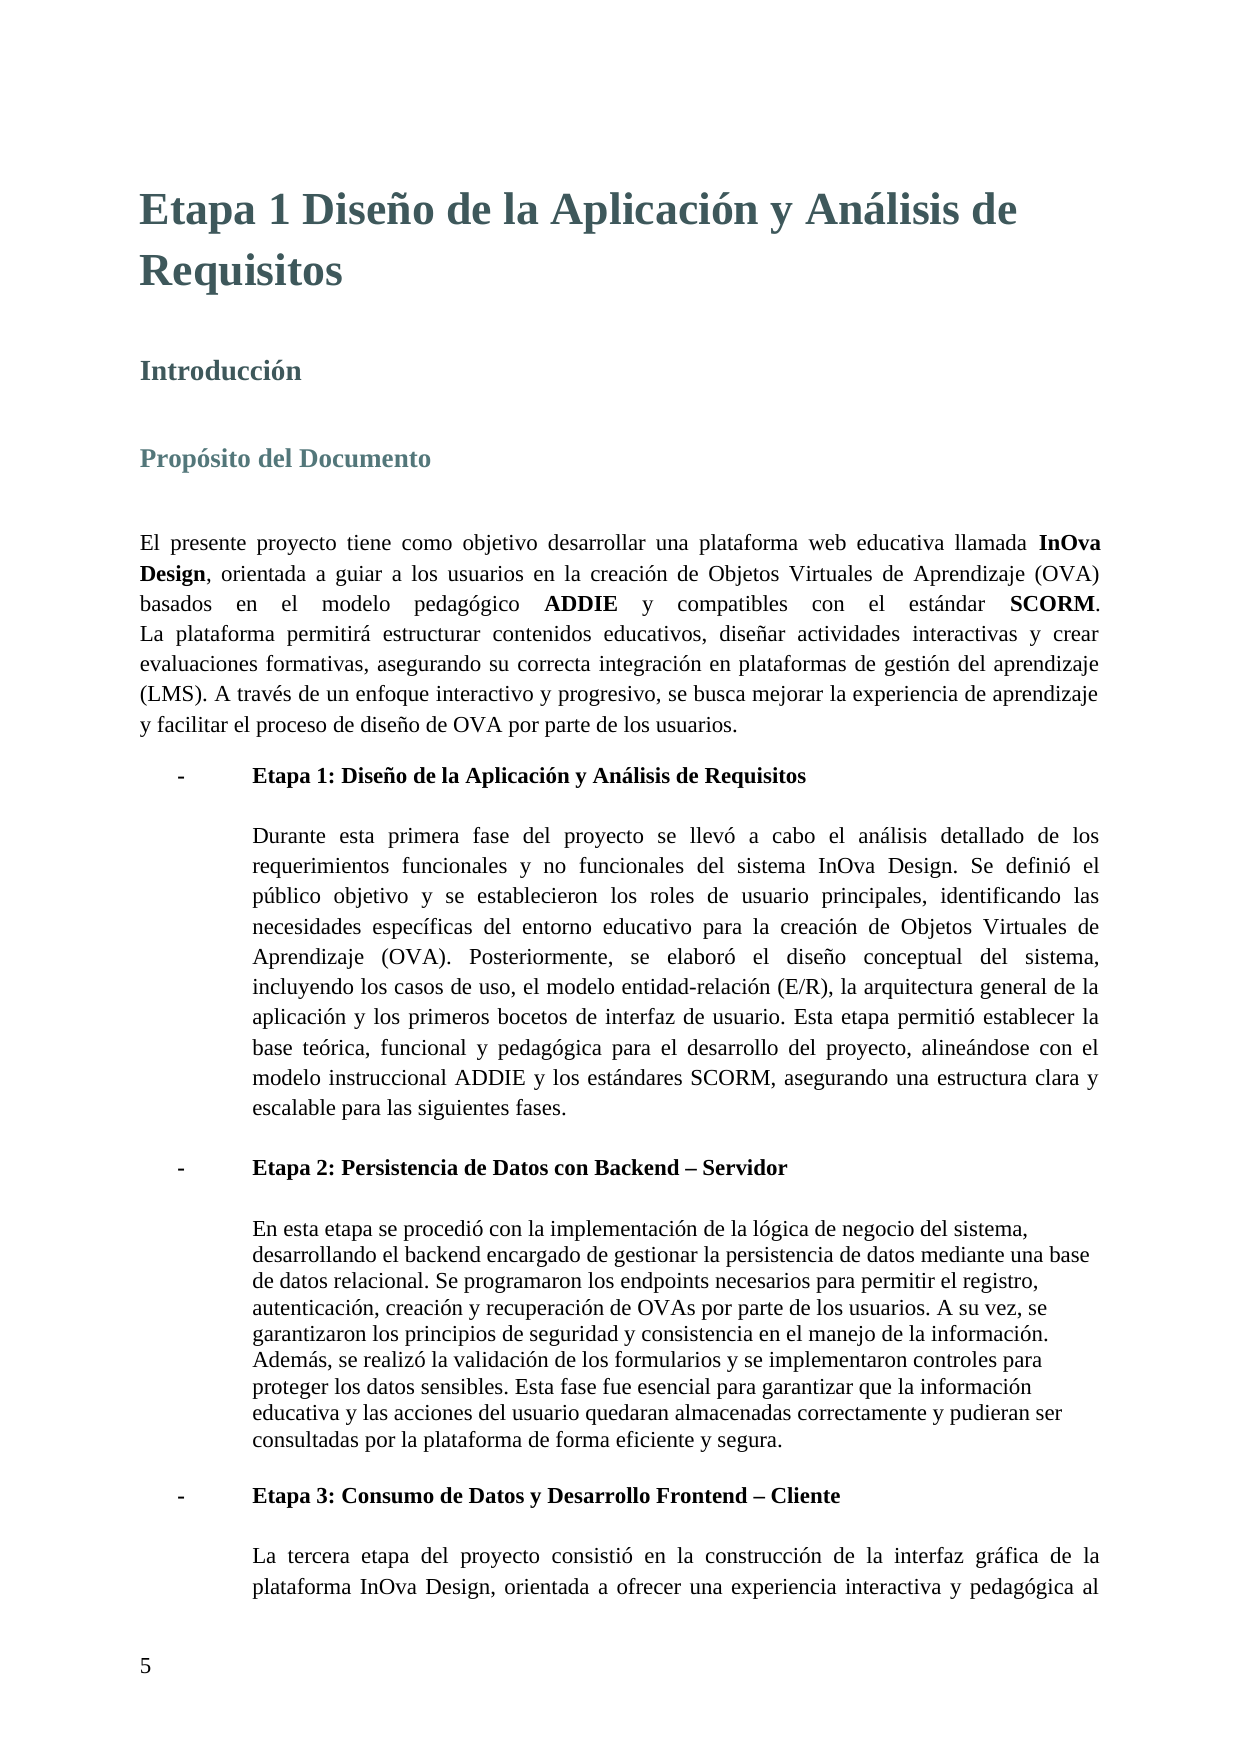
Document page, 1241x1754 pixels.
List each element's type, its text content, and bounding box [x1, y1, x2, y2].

subtitle Introducción [139, 353, 1101, 387]
list Etapa 1: Diseño de la Aplicación y Análisis de Requisitos [177, 762, 1101, 788]
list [252, 1543, 1101, 1599]
list Etapa 2: Persistencia de Datos con Backend – Servidor [177, 1154, 1101, 1181]
list Etapa 3: Consumo de Datos y Desarrollo Frontend – Cliente [177, 1482, 1101, 1508]
subtitle Etapa 1 Diseño de la Aplicación y Análisis de Requisitos [139, 182, 1101, 295]
text El presente proyecto tiene como objetivo desarrollar una plataforma web educativa llamada InOva Design, orientada a guiar a los usuarios en la creación de Objetos Virtuales de Aprendizaje (OVA) basados en el modelo pedagógico ADDIE y compatibles con el estándar SCORM. La plataforma permitirá estructurar contenidos educativos, diseñar actividades interactivas y crear evaluaciones formativas, asegurando su correcta integración en plataformas de gestión del aprendizaje (LMS). A través de un enfoque interactivo y progresivo, se busca mejorar la experiencia de aprendizaje y facilitar el proceso de diseño de OVA por parte de los usuarios. [139, 529, 1101, 737]
list En esta etapa se procedió con la implementación de la lógica de negocio del sistema, desarrollando el backend encargado de gestionar la persistencia de datos mediante una base de datos relacional. Se programaron los endpoints necesarios para permitir el registro, autenticación, creación y recuperación de OVAs por parte de los usuarios. A su vez, se garantizaron los principios de seguridad y consistencia en el manejo de la información. Además, se realizó la validación de los formularios y se implementaron controles para proteger los datos sensibles. Esta fase fue esencial para garantizar que la información educativa y las acciones del usuario quedaran almacenadas correctamente y pudieran ser consultadas por la plataforma de forma eficiente y segura. [252, 1215, 1101, 1452]
subtitle Propósito del Documento [139, 443, 1101, 474]
list Durante esta primera fase del proyecto se llevó a cabo el análisis detallado de los requerimientos funcionales y no funcionales del sistema InOva Design. Se definió el público objetivo y se establecieron los roles de usuario principales, identificando las necesidades específicas del entorno educativo para la creación de Objetos Virtuales de Aprendizaje (OVA). Posteriormente, se elaboró el diseño conceptual del sistema, incluyendo los casos de uso, el modelo entidad-relación (E/R), la arquitectura general de la aplicación y los primeros bocetos de interfaz de usuario. Esta etapa permitió establecer la base teórica, funcional y pedagógica para el desarrollo del proyecto, alineándose con el modelo instruccional ADDIE y los estándares SCORM, asegurando una estructura clara y escalable para las siguientes fases. [252, 822, 1101, 1120]
